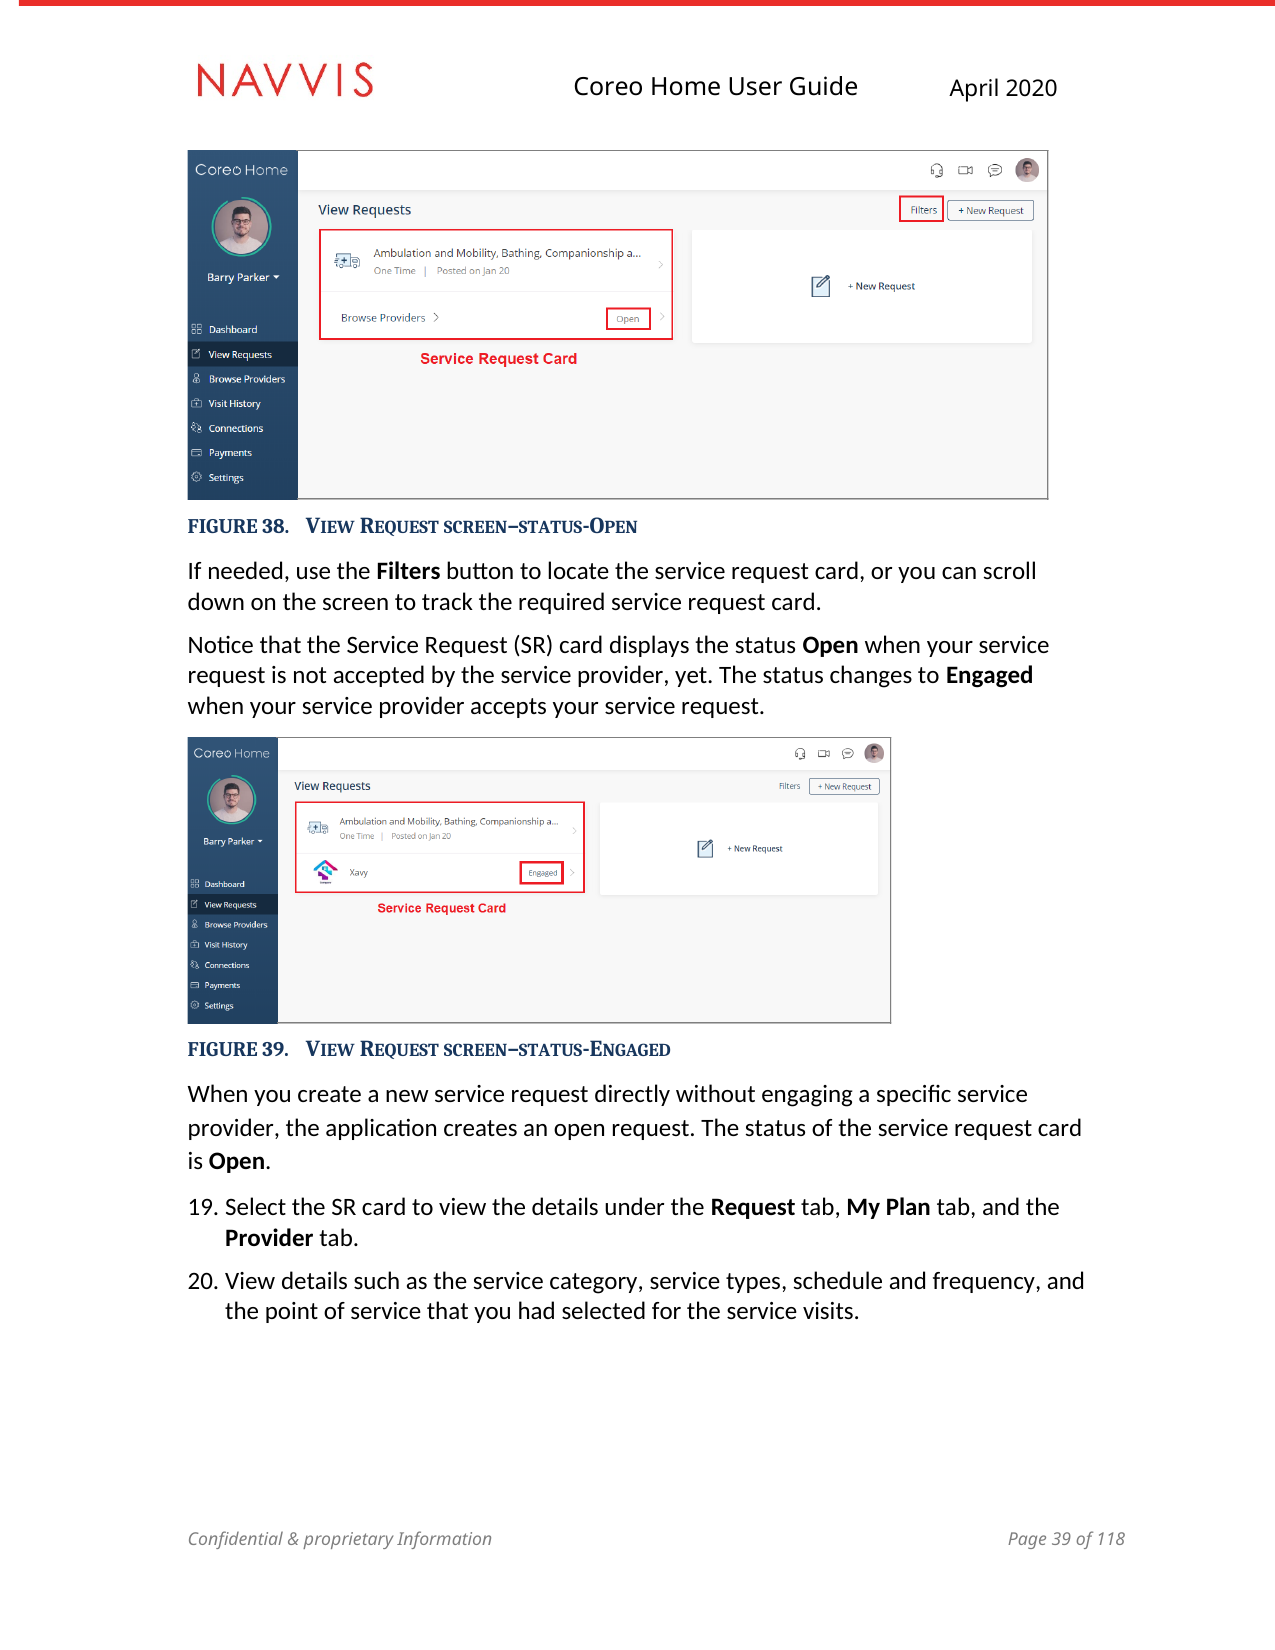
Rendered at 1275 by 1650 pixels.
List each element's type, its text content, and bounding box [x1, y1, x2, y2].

text View Request screen–status-Open [187, 512, 1058, 539]
text If needed, use the Filters button to locate the service request card, or you can scroll down on the screen to track the required service request card. [187, 555, 1087, 616]
picture [187, 150, 1049, 500]
picture [187, 55, 383, 104]
list Select the SR card to view the details under the Request tab, My Plan tab, and the Provider tab. [187, 1191, 1087, 1252]
text View Request screen–status-Engaged [187, 1036, 1058, 1062]
list View details such as the service category, service types, schedule and frequency, and the point of service that you had selected for the service visits. [187, 1265, 1087, 1326]
text Notice that the Service Request (SR) card displays the status Open when your service request is not accepted by the service provider, yet. The status changes to Engaged when your service provider accepts your service request. [187, 629, 1087, 720]
text When you create a new service request directly without engaging a specific service provider, the application creates an open request. The status of the service request card is Open. [187, 1078, 1087, 1176]
picture [187, 737, 892, 1024]
